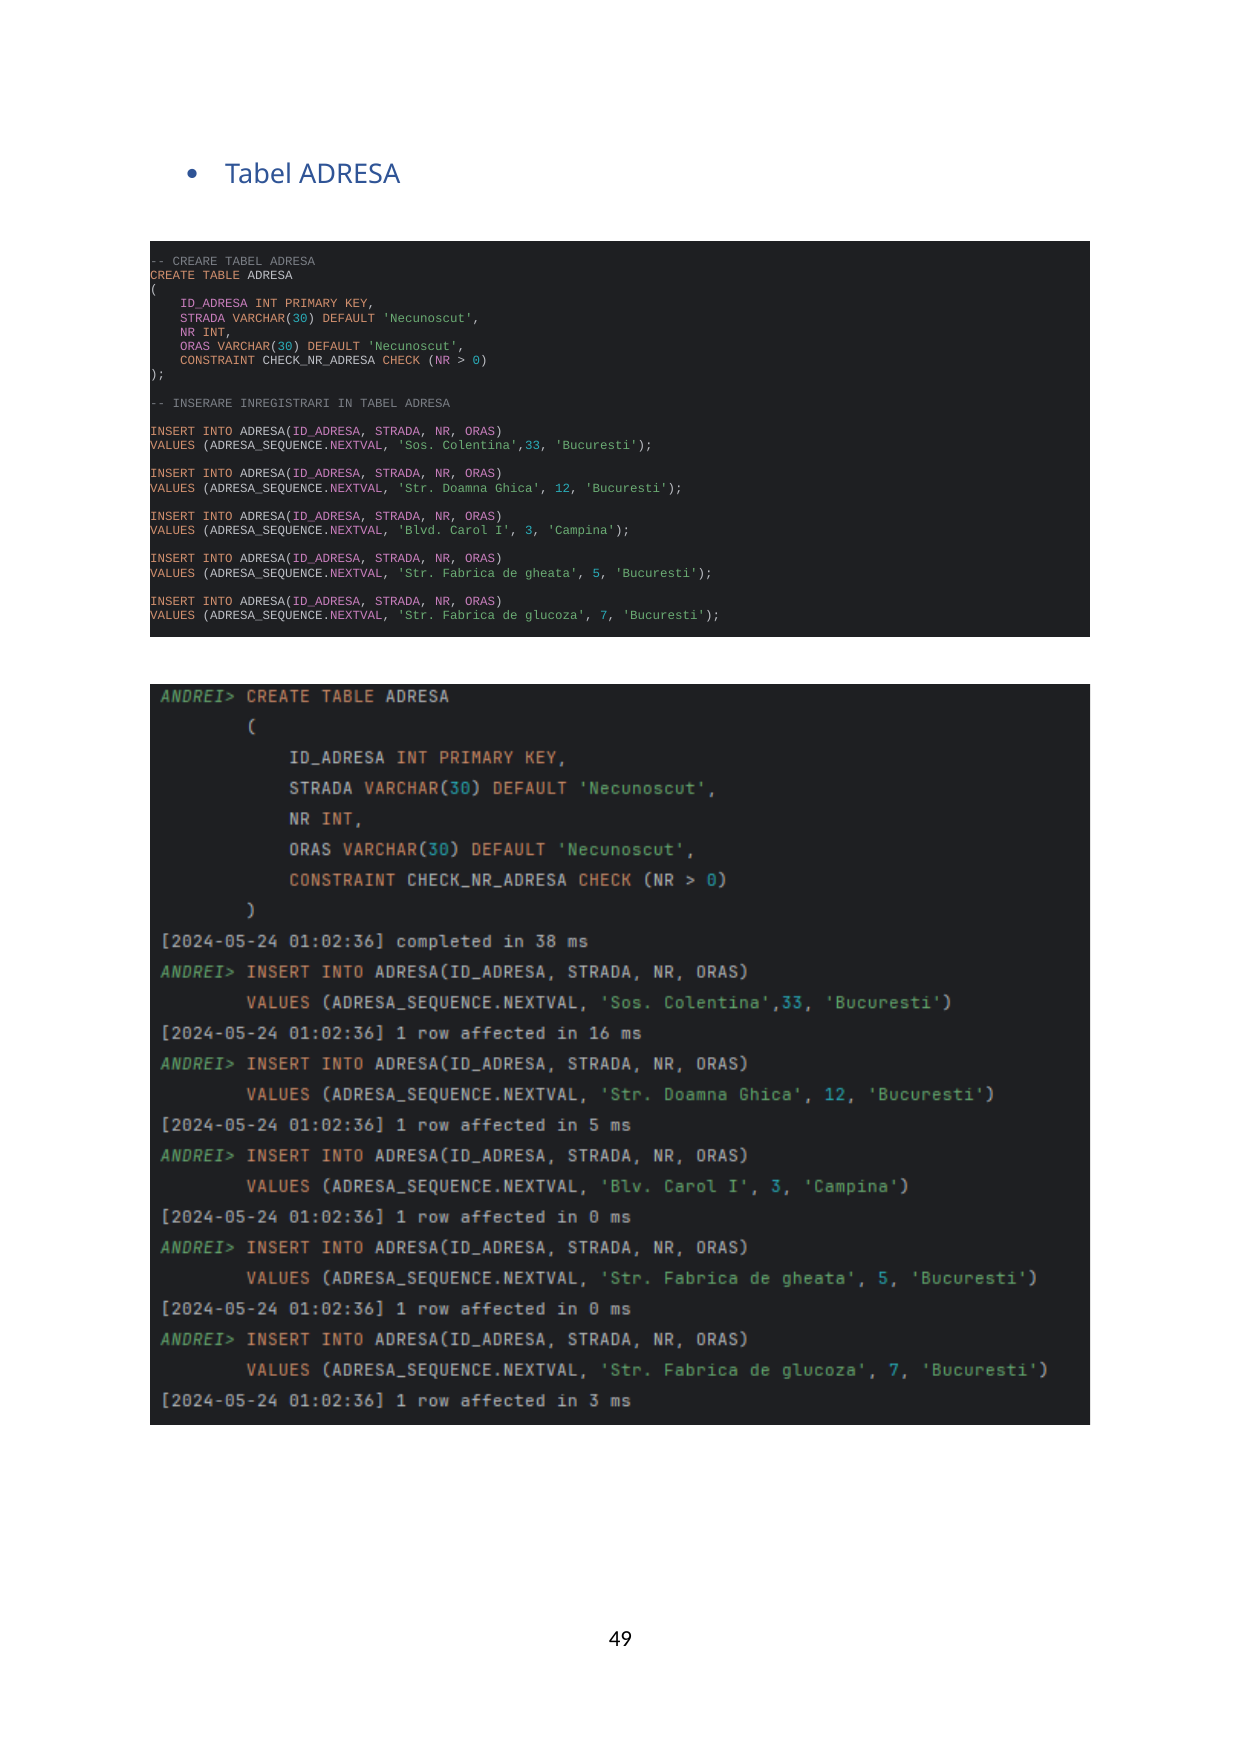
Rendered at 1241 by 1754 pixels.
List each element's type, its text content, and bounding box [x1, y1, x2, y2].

picture [150, 684, 1091, 1425]
text -- CREARE TABEL ADRESA CREATE TABLE ADRESA ( ID_ADRESA INT PRIMARY KEY, STRADA VARCHAR(30) DEFAULT 'Necunoscut', NR INT, ORAS VARCHAR(30) DEFAULT 'Necunoscut', CONSTRAINT CHECK_NR_ADRESA CHECK (NR > 0) ); -- INSERARE INREGISTRARI IN TABEL ADRESA INSERT INTO ADRESA(ID_ADRESA, STRADA, NR, ORAS) VALUES (ADRESA_SEQUENCE.NEXTVAL, 'Sos. Colentina',33, 'Bucuresti'); INSERT INTO ADRESA(ID_ADRESA, STRADA, NR, ORAS) VALUES (ADRESA_SEQUENCE.NEXTVAL, 'Str. Doamna Ghica', 12, 'Bucuresti'); INSERT INTO ADRESA(ID_ADRESA, STRADA, NR, ORAS) VALUES (ADRESA_SEQUENCE.NEXTVAL, 'Blvd. Carol I', 3, 'Campina'); INSERT INTO ADRESA(ID_ADRESA, STRADA, NR, ORAS) VALUES (ADRESA_SEQUENCE.NEXTVAL, 'Str. Fabrica de gheata', 5, 'Bucuresti'); INSERT INTO ADRESA(ID_ADRESA, STRADA, NR, ORAS) VALUES (ADRESA_SEQUENCE.NEXTVAL, 'Str. Fabrica de glucoza', 7, 'Bucuresti'); [150, 255, 1090, 623]
subtitle Tabel ADRESA [187, 154, 1090, 191]
